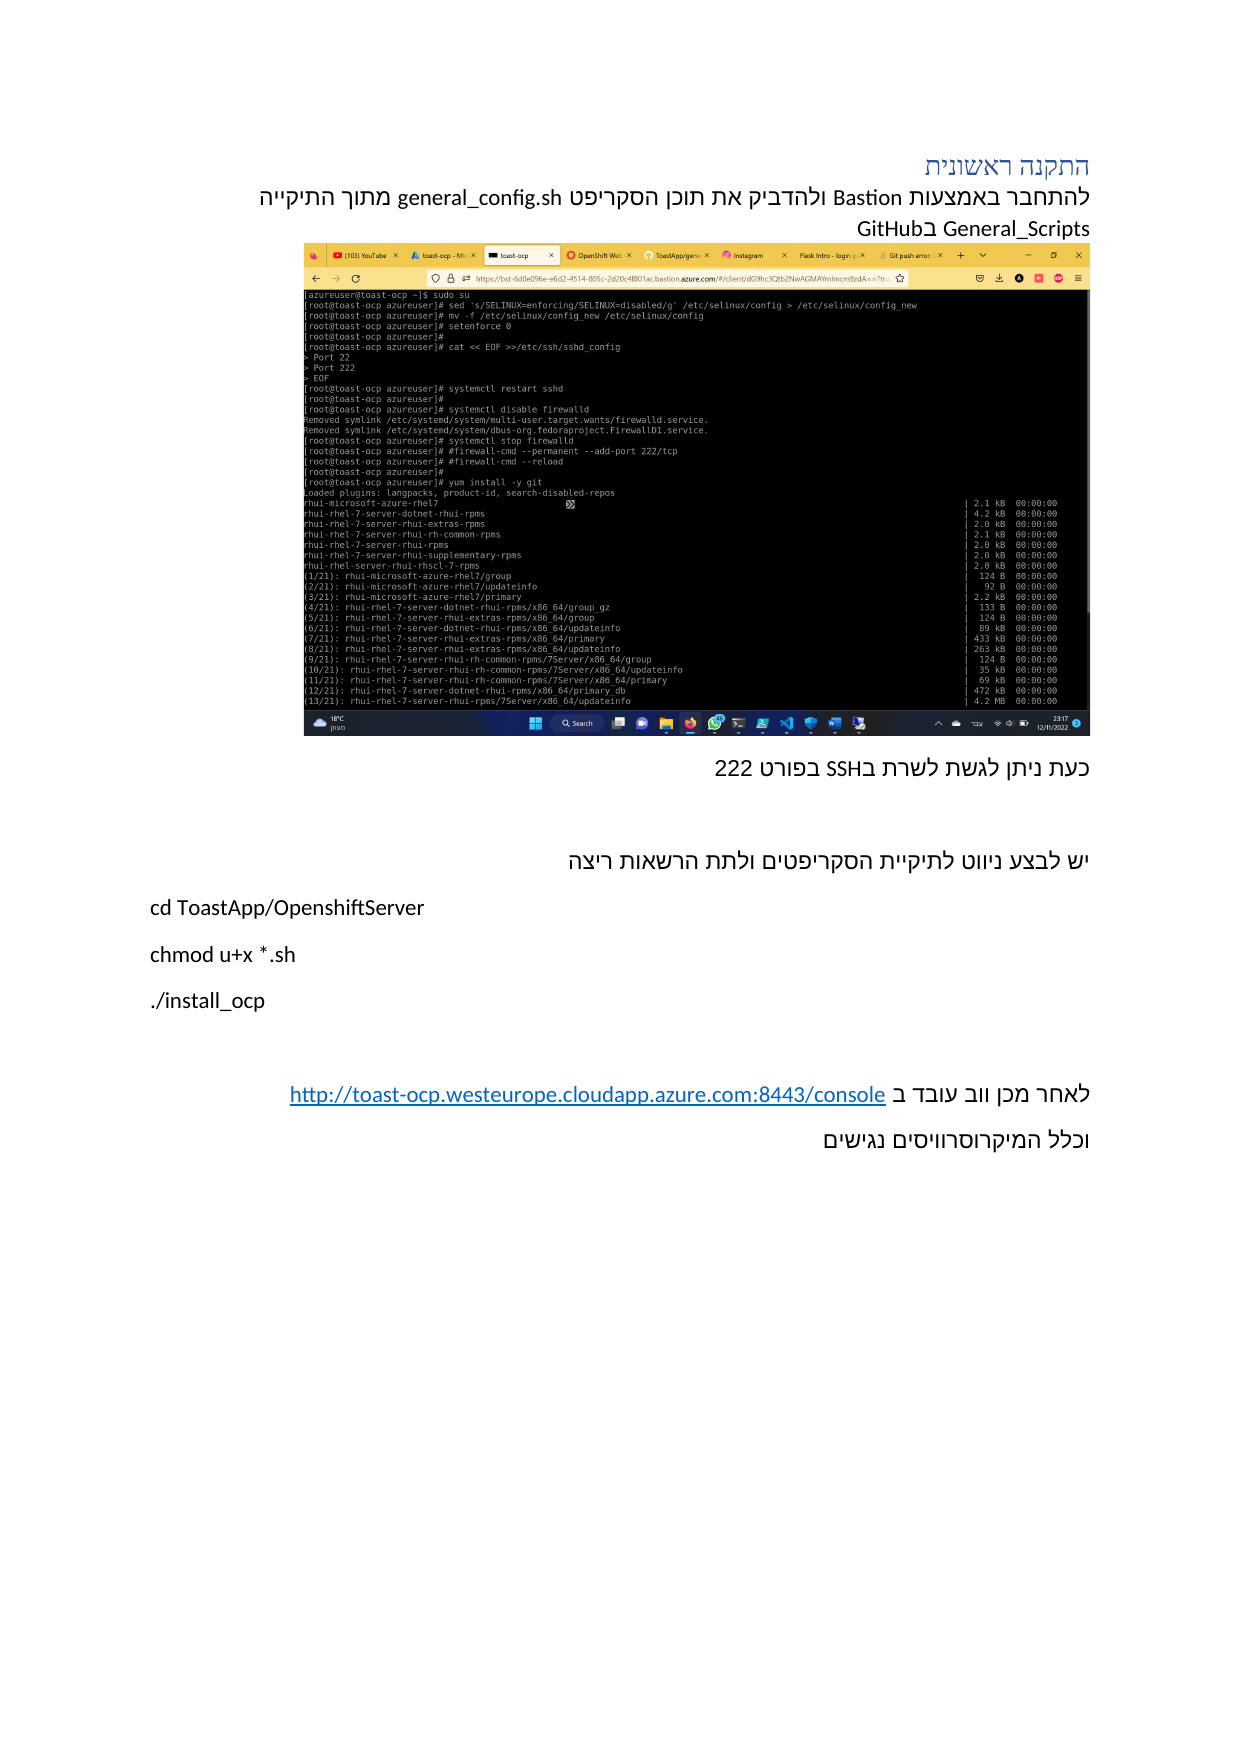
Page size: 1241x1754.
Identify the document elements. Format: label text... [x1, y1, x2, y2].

text כעת ניתן לגשת לשרת בSSH בפורט 222 [150, 754, 1090, 782]
text וכלל המיקרוסרוויסים נגישים [150, 1127, 1090, 1154]
text cd ToastApp/OpenshiftServer [150, 893, 1090, 921]
subtitle התקנה ראשונית [150, 150, 1090, 181]
picture [303, 243, 1091, 736]
text יש לבצע ניווט לתיקיית הסקריפטים ולתת הרשאות ריצה [150, 848, 1090, 874]
text ./install_ocp [150, 987, 1090, 1015]
text chmod u+x *.sh [150, 940, 1090, 968]
text לאחר מכן ווב עובד ב http://toast-ocp.westeurope.cloudapp.azure.com:8443/console [150, 1080, 1090, 1108]
